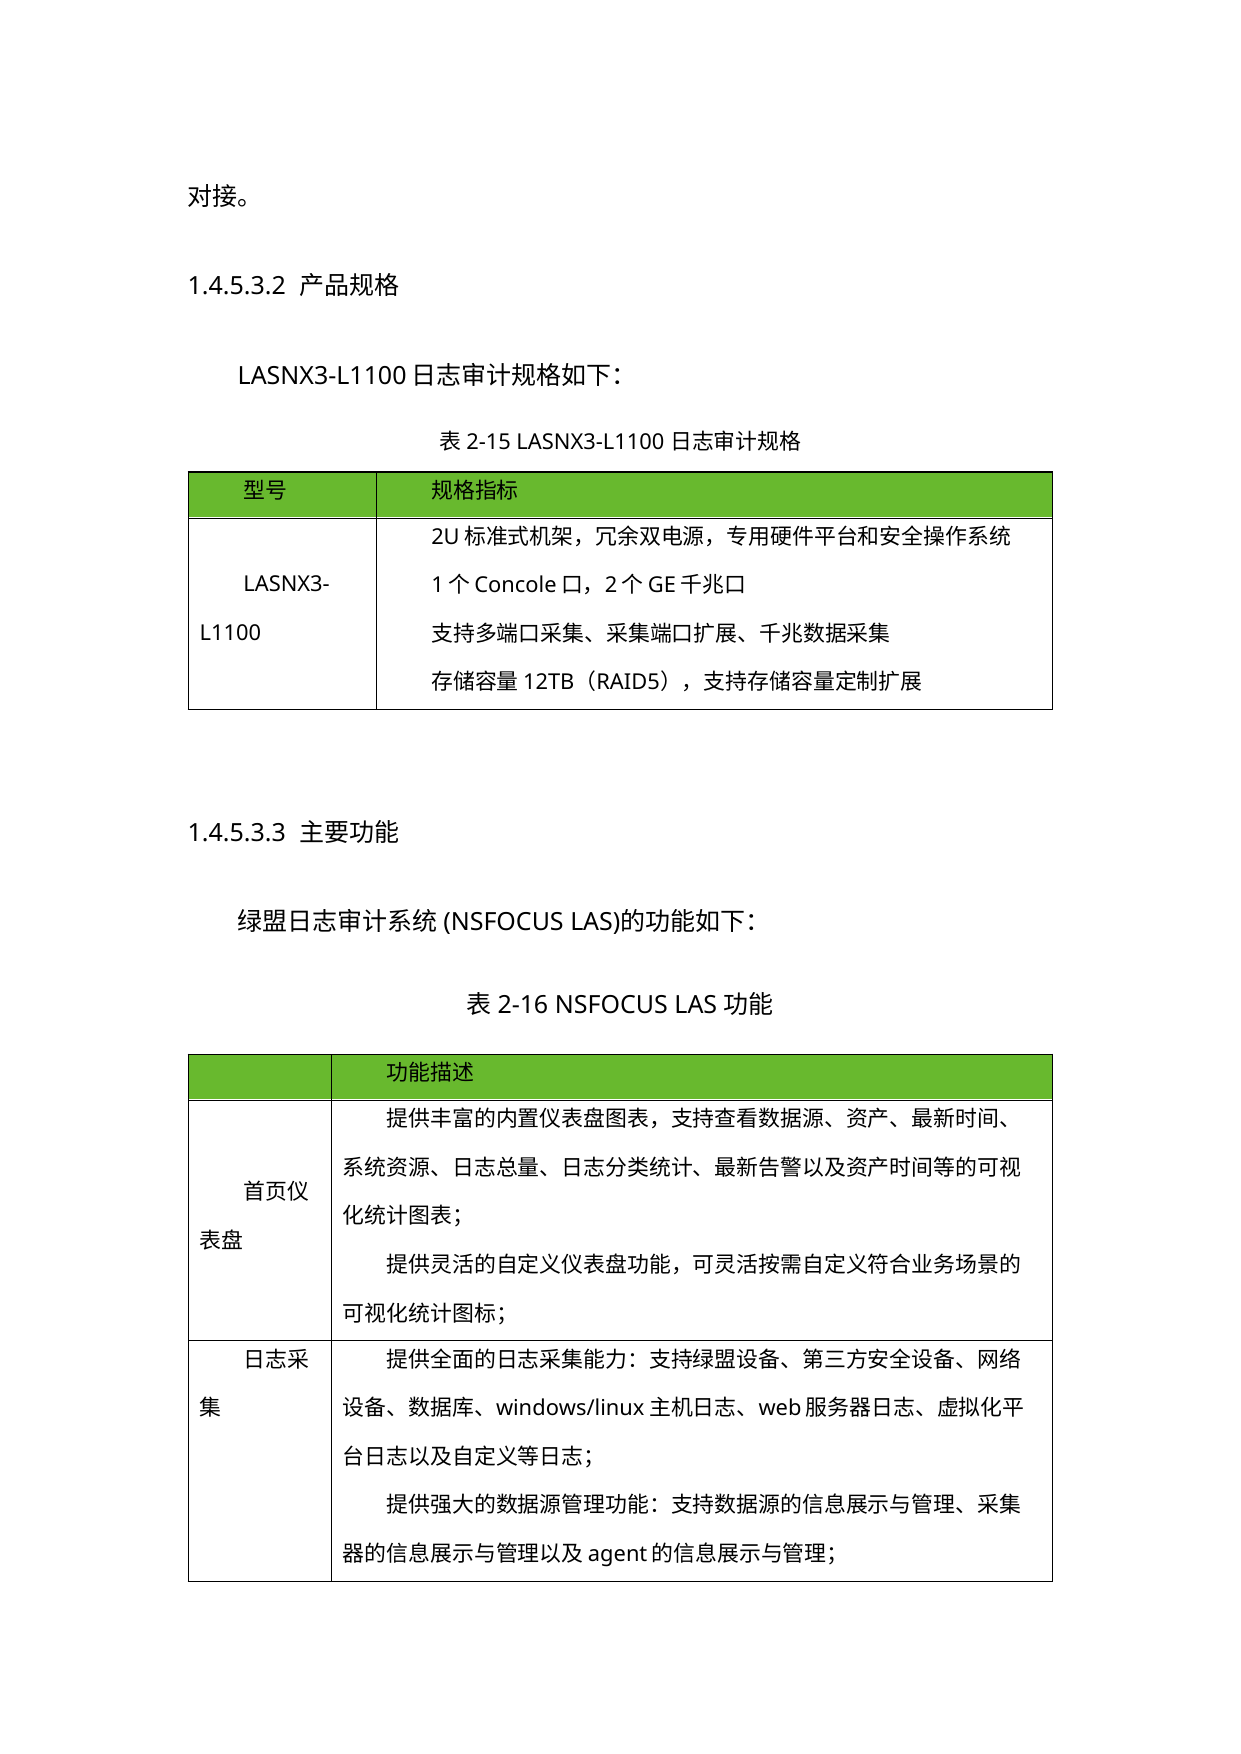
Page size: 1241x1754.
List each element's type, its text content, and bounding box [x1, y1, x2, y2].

table_cell 首页仪表盘 [189, 1101, 331, 1340]
text 表 2-16 NSFOCUS LAS 功能 [187, 970, 1053, 1035]
text 绿盟日志审计系统 (NSFOCUS LAS)的功能如下： [187, 887, 1053, 952]
table_header [189, 1055, 331, 1099]
text 表 2-15 LASNX3-L1100 日志审计规格 [187, 424, 1053, 456]
table_cell 2U标准式机架，冗余双电源，专用硬件平台和安全操作系统 1个Concole口，2个GE千兆口 支持多端口采集、采集端口扩展、千兆数据采集 存储容量12TB（RAID5），支持存储容量定制扩展 [377, 519, 1052, 708]
table_header 功能描述 [332, 1055, 1052, 1099]
text LASNX3-L1100日志审计规格如下： [187, 341, 1053, 406]
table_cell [332, 1341, 1052, 1581]
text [187, 162, 1053, 227]
table_cell 提供丰富的内置仪表盘图表，支持查看数据源、资产、最新时间、系统资源、日志总量、日志分类统计、最新告警以及资产时间等的可视化统计图表； 提供灵活的自定义仪表盘功能，可灵活按需自定义符合业务场景的可视化统计图标； [332, 1101, 1052, 1340]
table_header 规格指标 [377, 473, 1052, 517]
table_header 型号 [189, 473, 376, 517]
subtitle 主要功能 [187, 798, 1053, 863]
table_cell LASNX3-L1100 [189, 519, 376, 708]
table_cell 日志采集 [189, 1341, 331, 1581]
subtitle 产品规格 [187, 251, 1053, 316]
